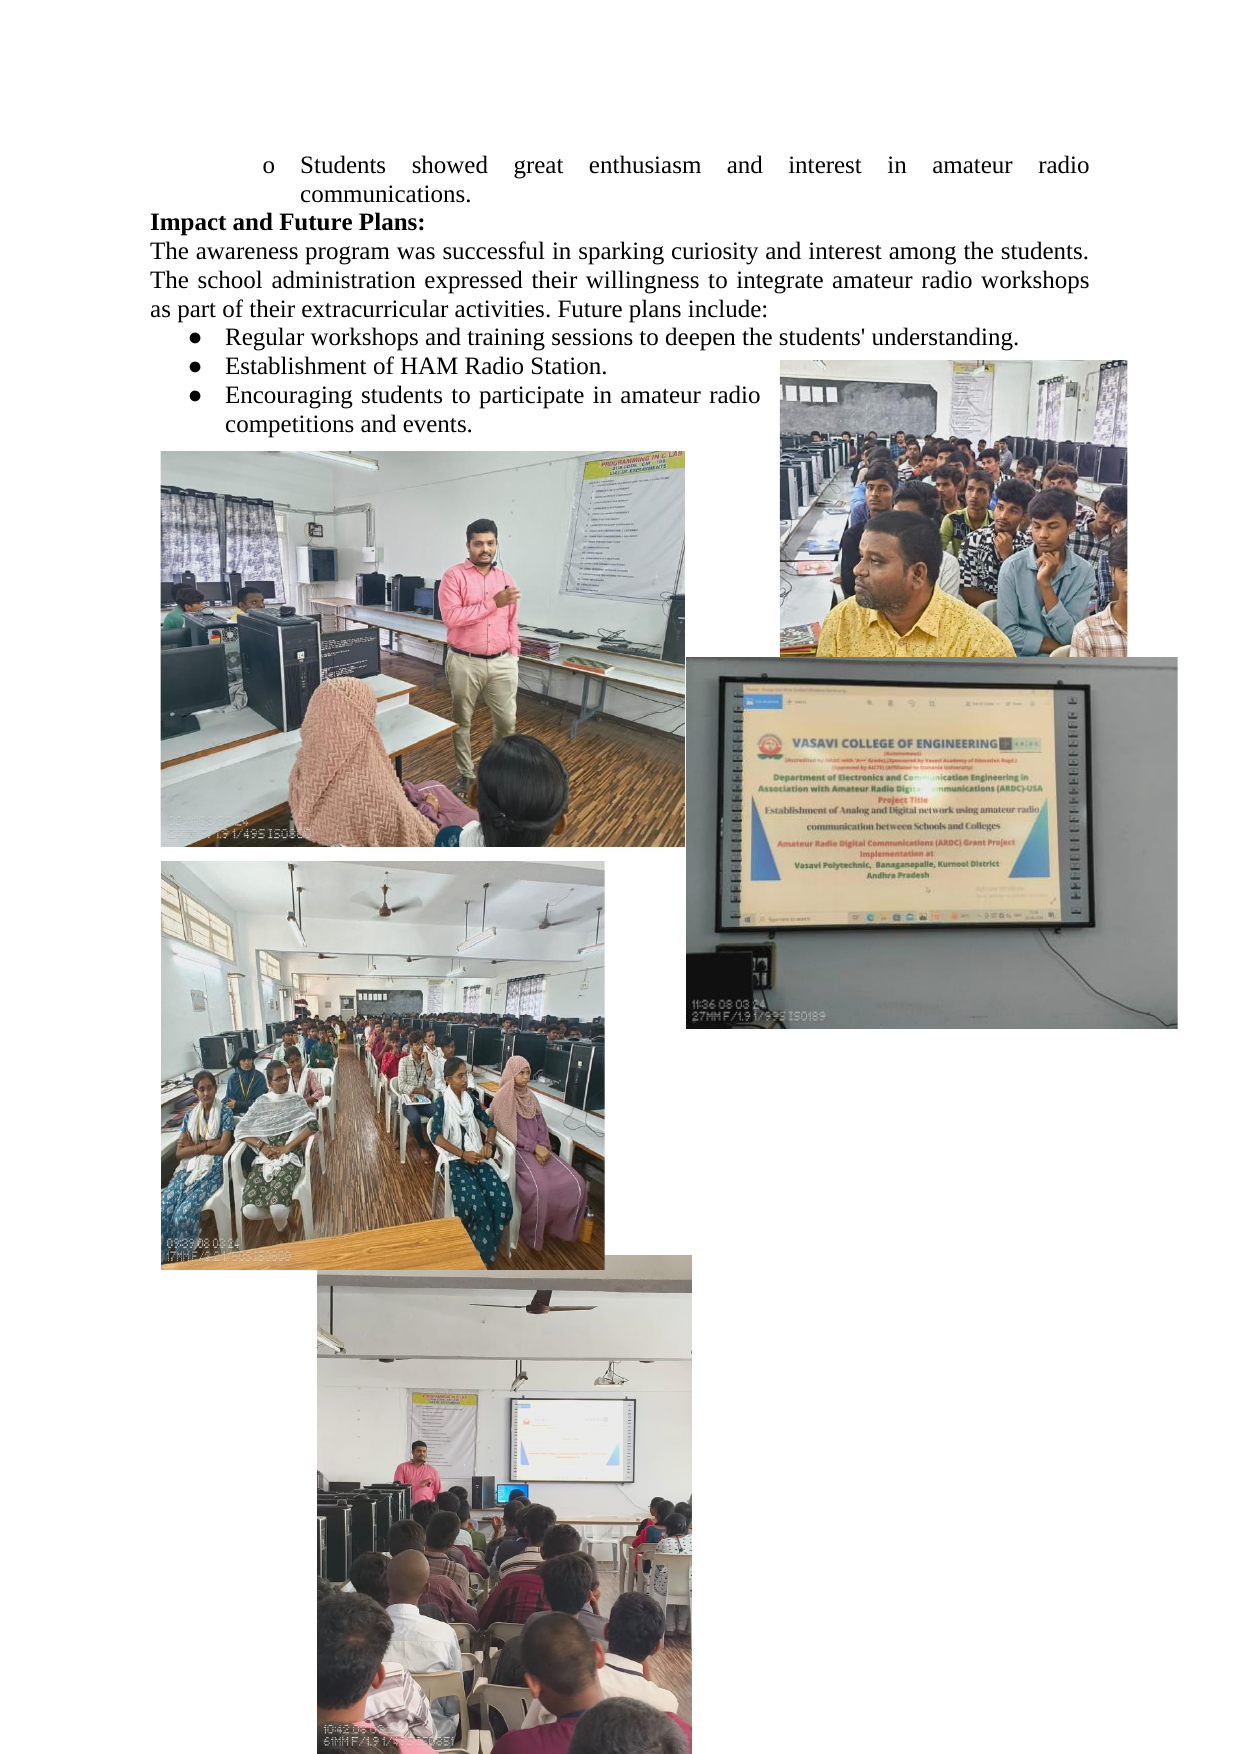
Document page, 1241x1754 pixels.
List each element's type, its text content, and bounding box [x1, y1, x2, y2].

list Students showed great enthusiasm and interest in amateur radio communications. [262, 150, 1090, 207]
list Encouraging students to participate in amateur radio competitions and events. [187, 380, 779, 437]
picture [160, 451, 685, 847]
text Impact and Future Plans: [150, 207, 1090, 236]
picture [161, 861, 692, 1754]
picture [686, 360, 1178, 1029]
list Establishment of HAM Radio Station. [187, 351, 1090, 380]
text The awareness program was successful in sparking curiosity and interest among the students. The school administration expressed their willingness to integrate amateur radio workshops as part of their extracurricular activities. Future plans include: [150, 236, 1090, 322]
list Regular workshops and training sessions to deepen the students' understanding. [187, 322, 1090, 351]
